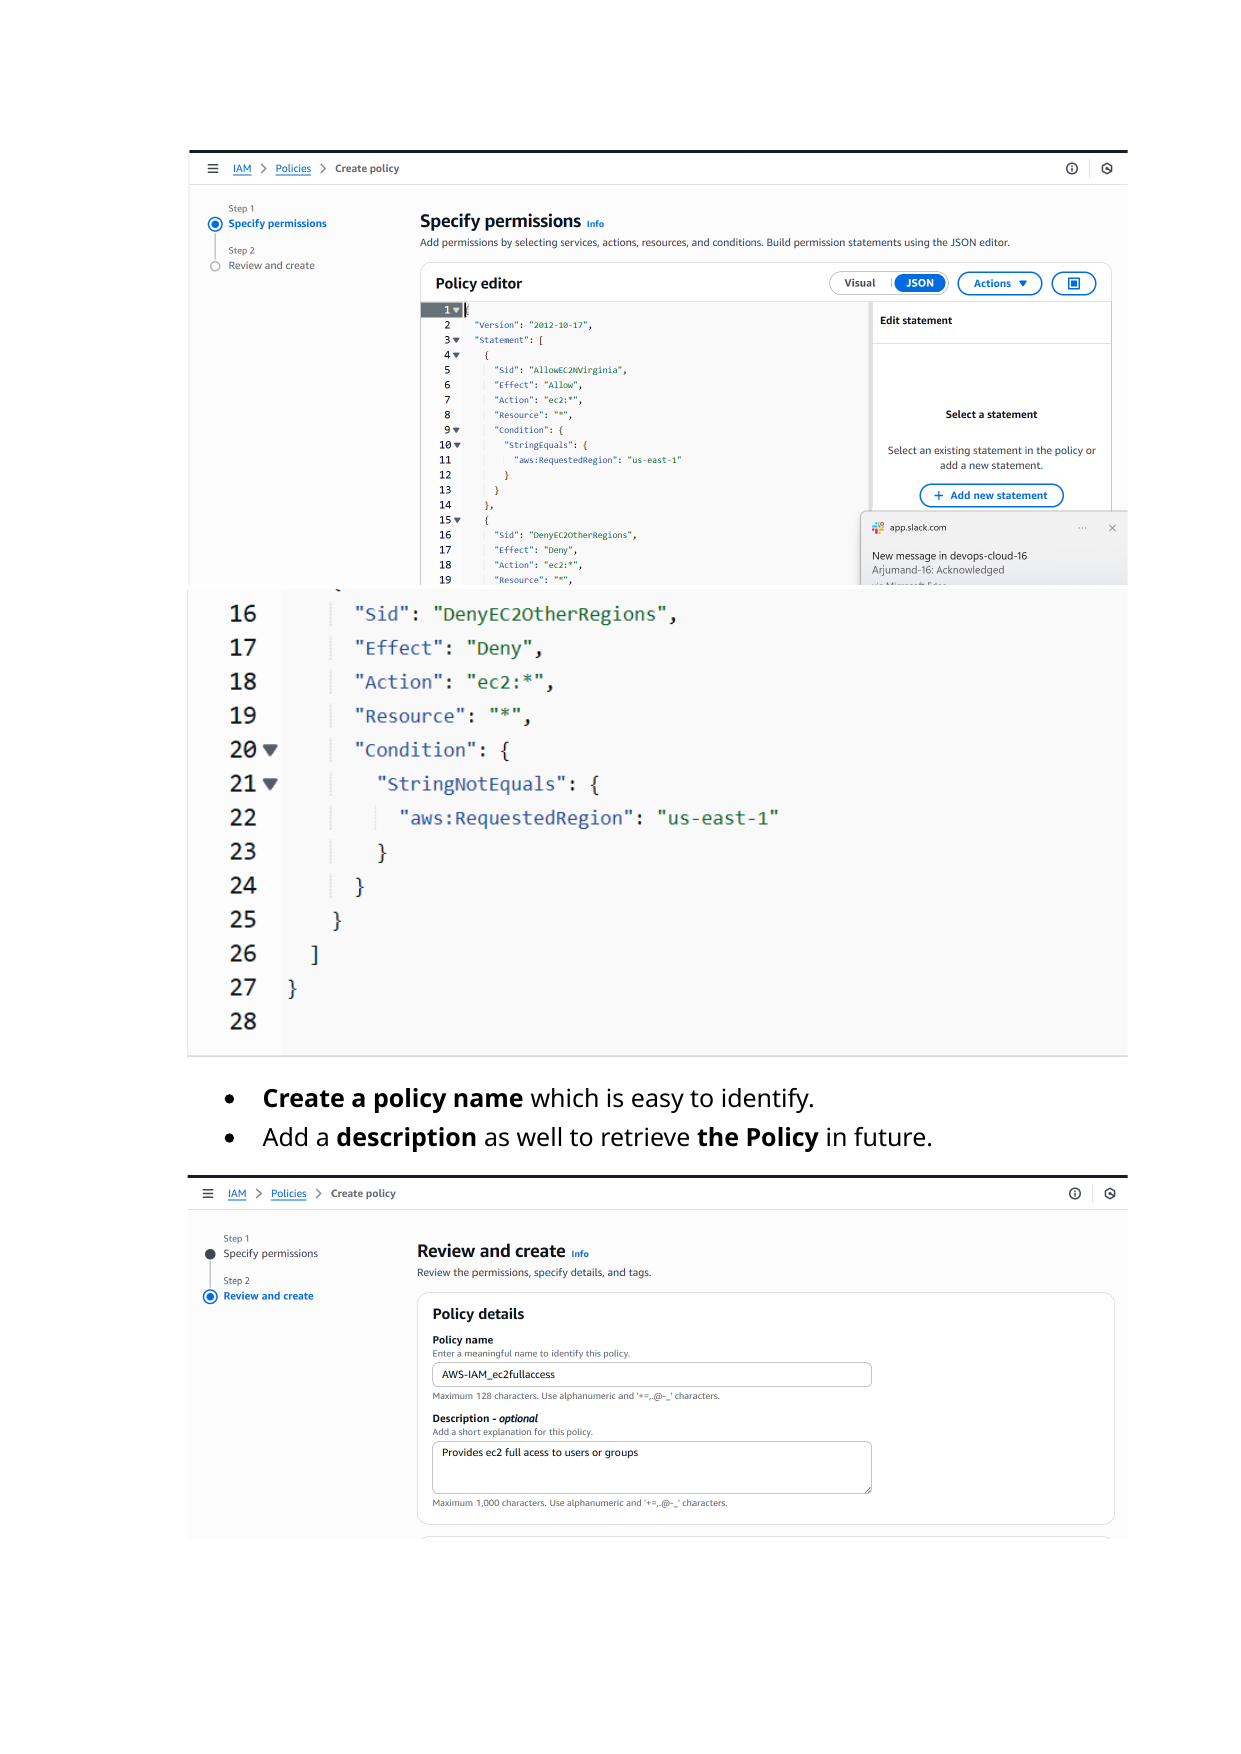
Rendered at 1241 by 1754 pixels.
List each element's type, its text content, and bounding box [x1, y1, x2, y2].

picture [187, 150, 1128, 585]
picture [187, 589, 1128, 1059]
list Create a policy name which is easy to identify. [225, 1081, 1090, 1115]
picture [187, 1175, 1128, 1539]
list Add a description as well to retrieve the Policy in future. [225, 1120, 1090, 1154]
